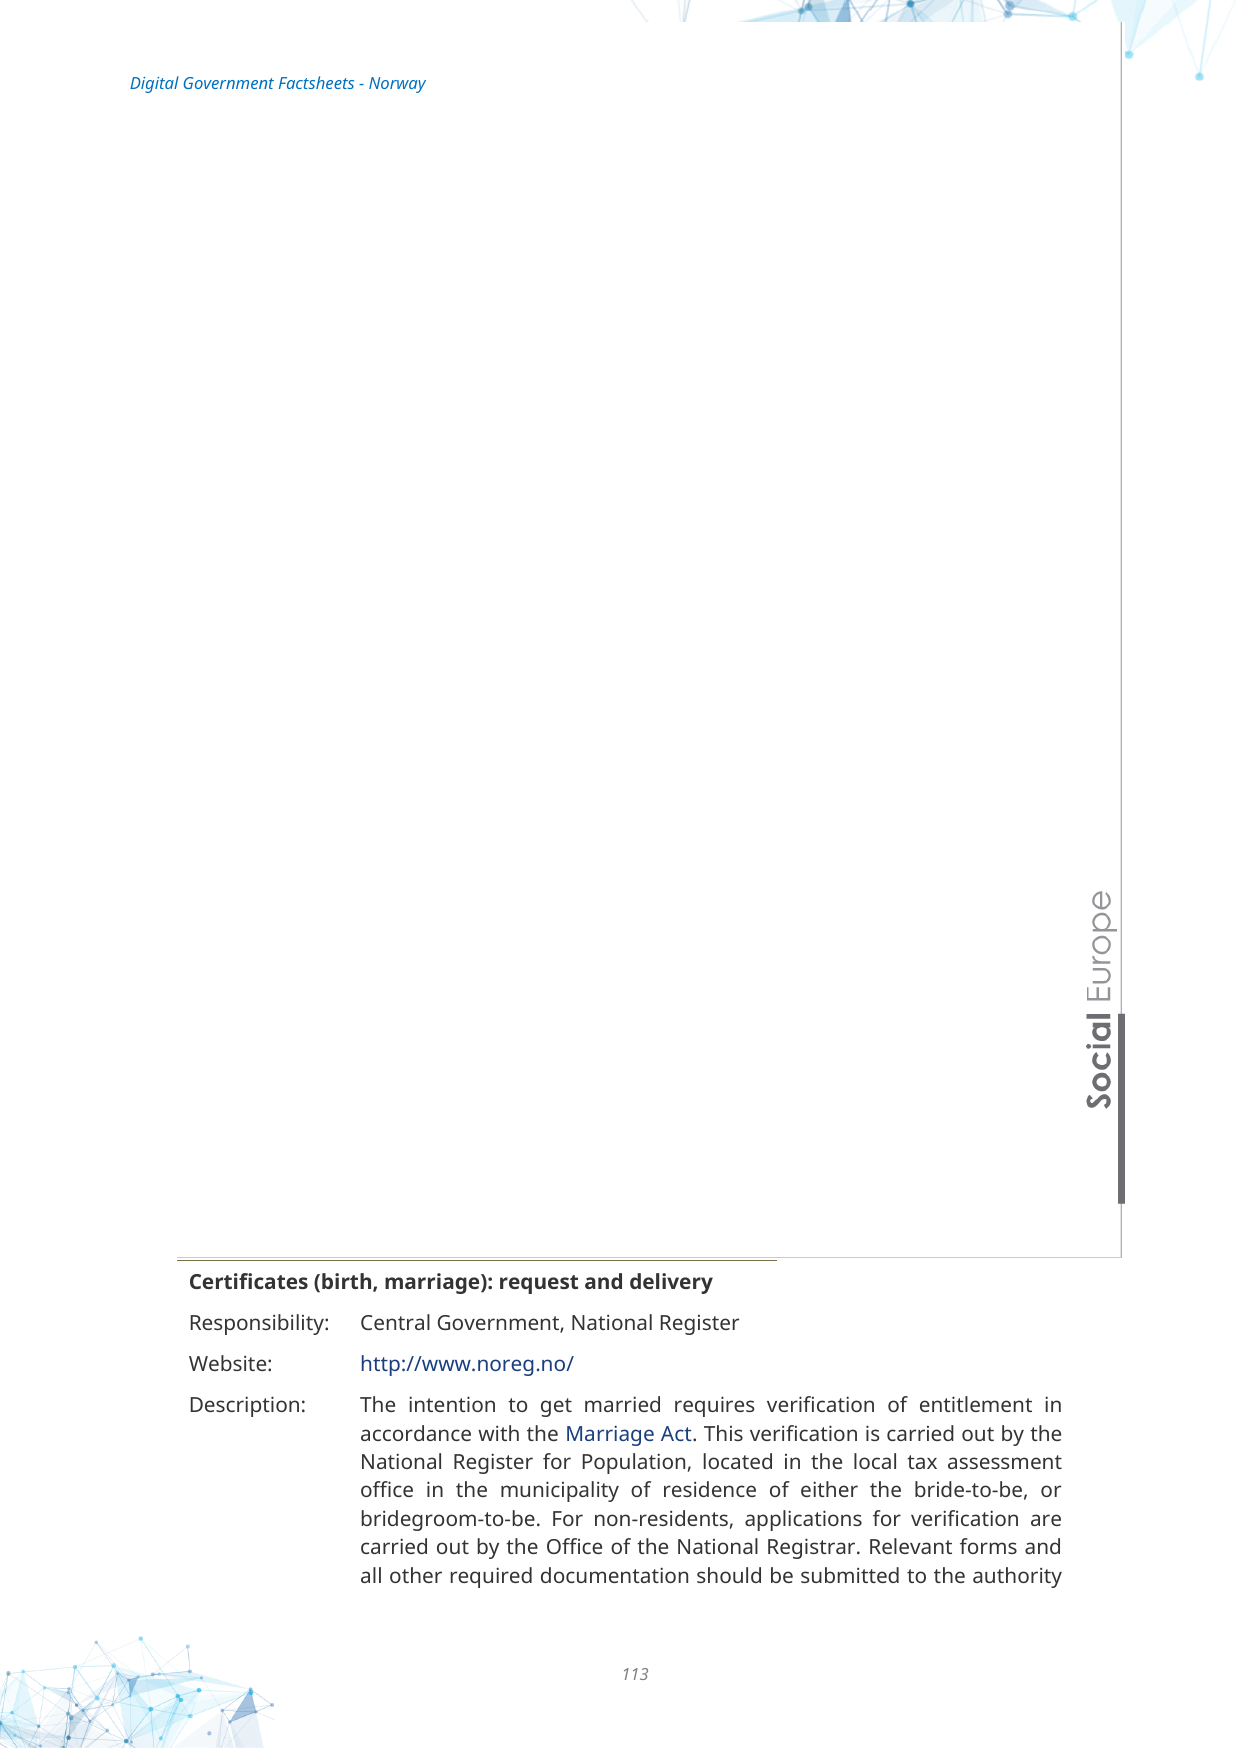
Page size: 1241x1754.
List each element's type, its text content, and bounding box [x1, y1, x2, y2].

table_cell Responsibility: [177, 1302, 349, 1343]
table_cell Website: [177, 1343, 349, 1384]
table_cell http://www.noreg.no/ [349, 1343, 1074, 1384]
table_cell Certificates (birth, marriage): request and delivery [177, 1261, 1074, 1302]
table_cell Description: [177, 1384, 349, 1596]
picture [177, 22, 1125, 1258]
table_cell Central Government, National Register [349, 1302, 1074, 1343]
table_cell The intention to get married requires verification of entitlement in accordance with the Marriage Act. This verification is carried out by the National Register for Population, located in the local tax assessment office in the municipality of residence of either the bride-to-be, or bridegroom-to-be. For non-residents, applications for verification are carried out by the Office of the National Registrar. Relevant forms and all other required documentation should be submitted to the authority responsible for the National Population Registry, either locally or centrally, as stated above. [349, 1384, 1074, 1596]
